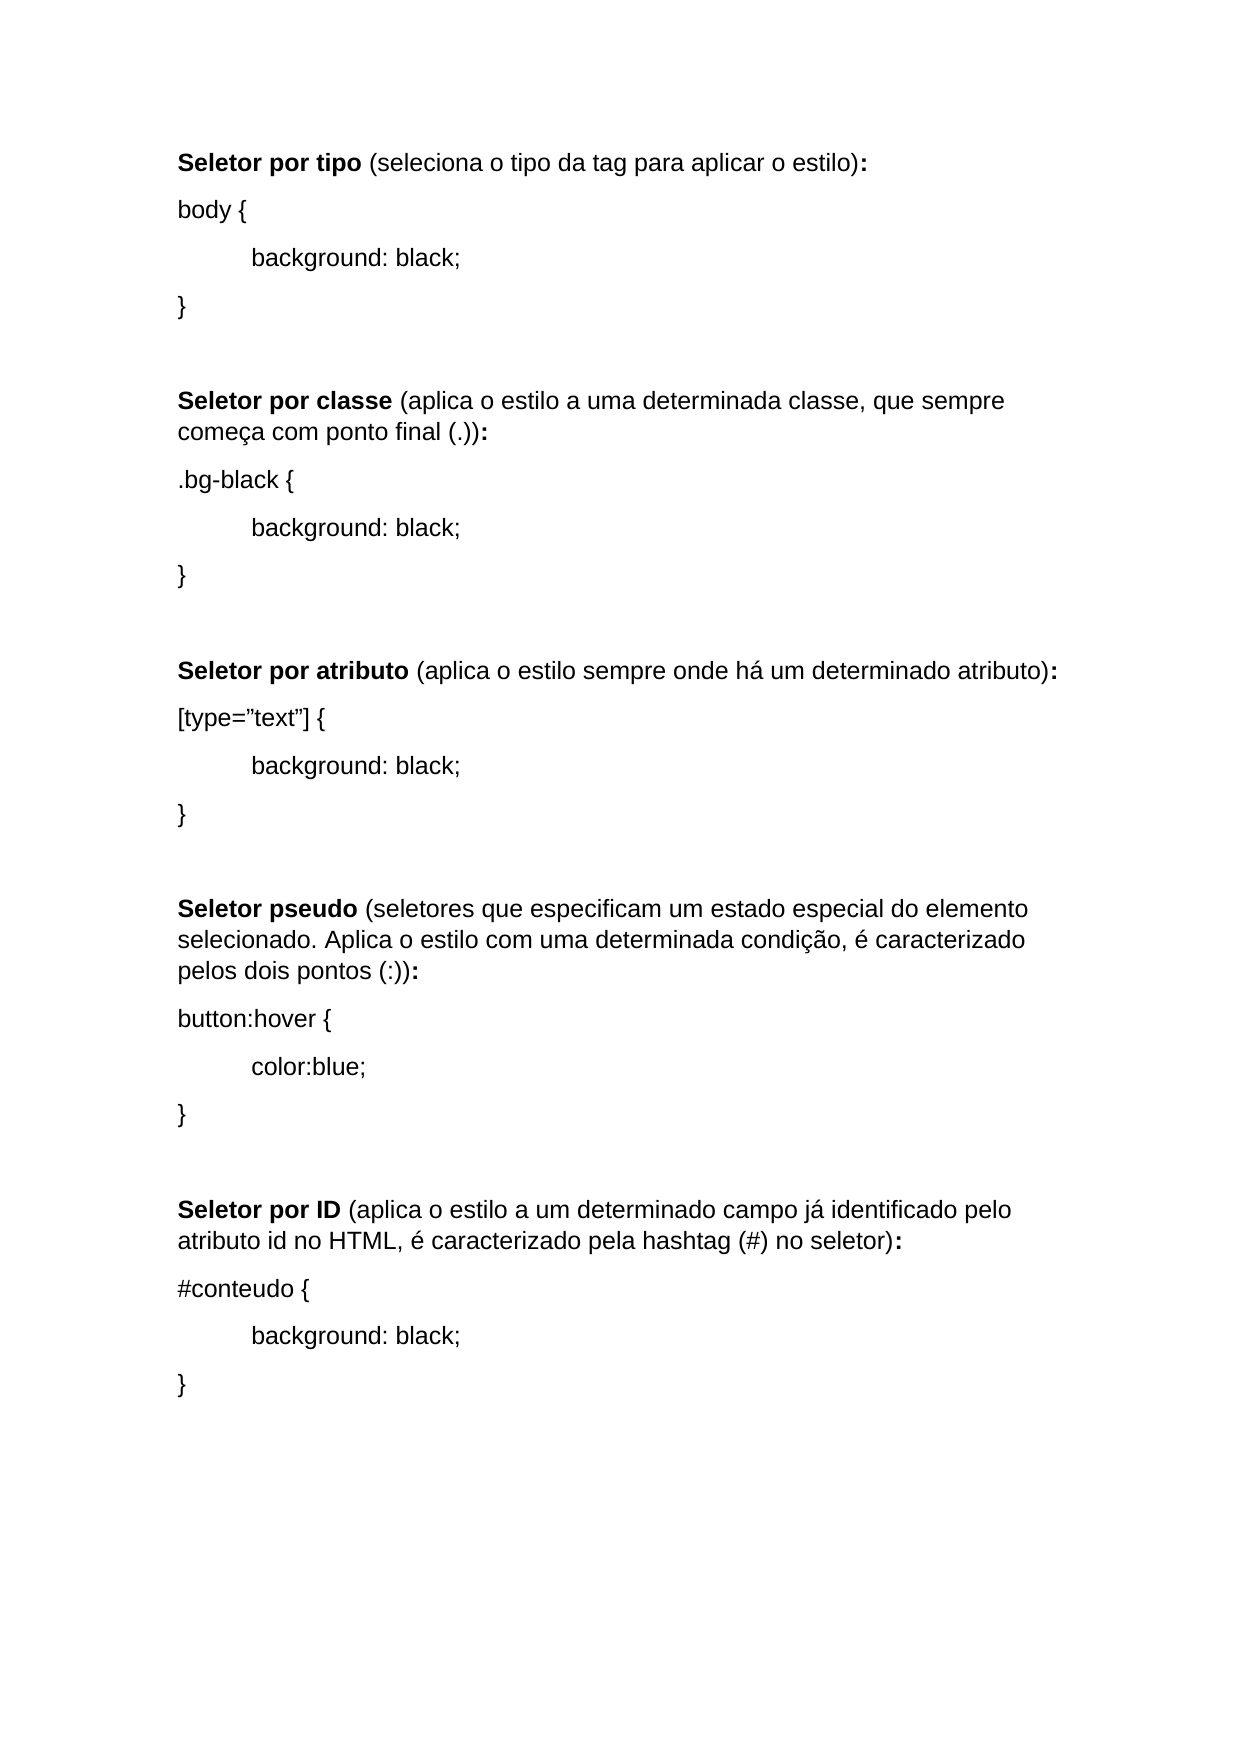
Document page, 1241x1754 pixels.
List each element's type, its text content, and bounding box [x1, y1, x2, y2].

text Seletor pseudo (seletores que especificam um estado especial do elemento selecionado. Aplica o estilo com uma determinada condição, é caracterizado pelos dois pontos (:)): [177, 894, 1063, 985]
text } [177, 560, 1063, 589]
text background: black; [177, 243, 1063, 272]
text body { [177, 195, 1063, 224]
text #conteudo { [177, 1274, 1063, 1302]
text background: black; [177, 1321, 1063, 1350]
text } [177, 1099, 1063, 1128]
text .bg-black { [177, 465, 1063, 494]
text button:hover { [177, 1004, 1063, 1033]
text [type=”text”] { [177, 703, 1063, 732]
text color:blue; [177, 1052, 1063, 1081]
text } [177, 799, 1063, 828]
text Seletor por atributo (aplica o estilo sempre onde há um determinado atributo): [177, 656, 1063, 684]
text } [177, 1369, 1063, 1398]
text background: black; [177, 513, 1063, 541]
text Seletor por classe (aplica o estilo a uma determinada classe, que sempre começa com ponto final (.)): [177, 386, 1063, 446]
text Seletor por tipo (seleciona o tipo da tag para aplicar o estilo): [177, 148, 1063, 176]
text } [177, 291, 1063, 319]
text Seletor por ID (aplica o estilo a um determinado campo já identificado pelo atributo id no HTML, é caracterizado pela hashtag (#) no seletor): [177, 1195, 1063, 1255]
text background: black; [177, 751, 1063, 780]
